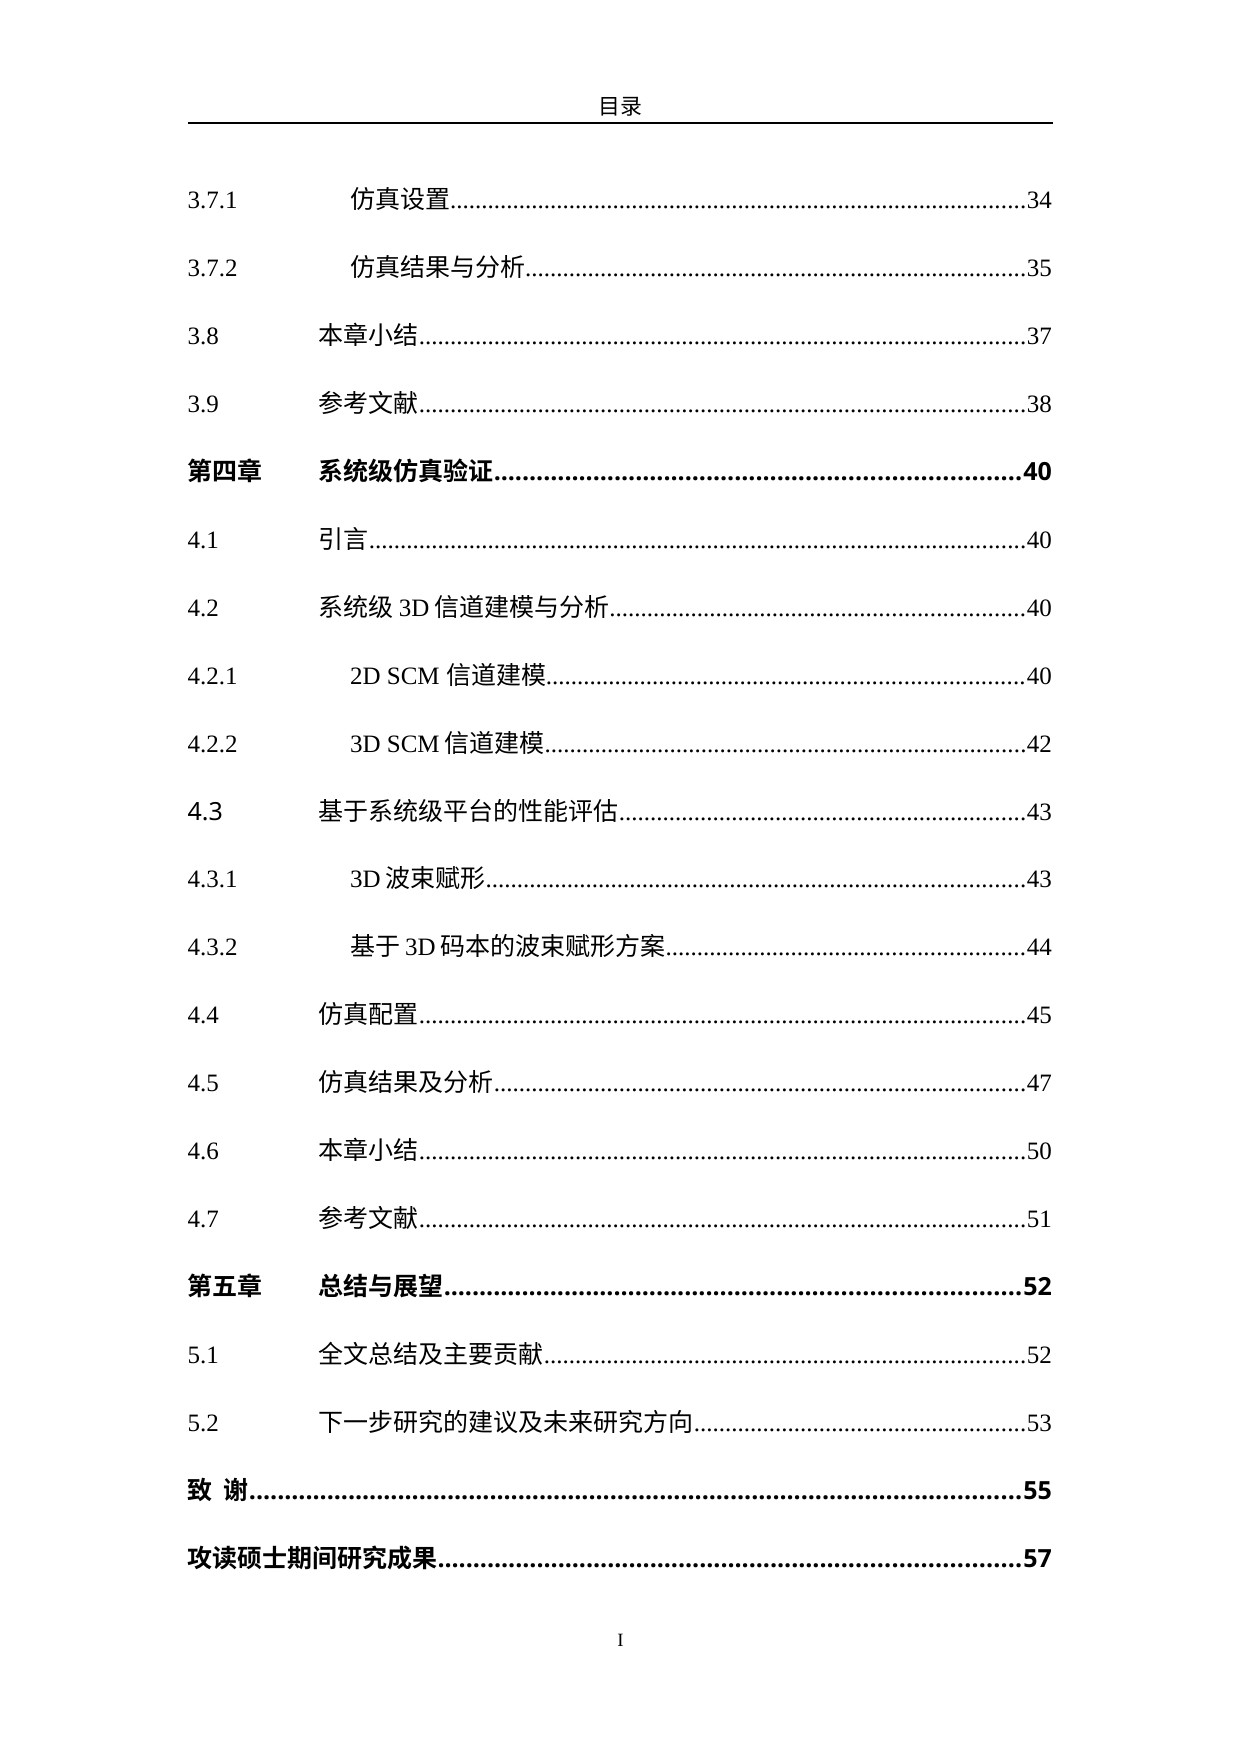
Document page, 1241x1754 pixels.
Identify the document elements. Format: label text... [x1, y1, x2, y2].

text 5.1 全文总结及主要贡献 52 [187, 1318, 1053, 1386]
text 第四章 系统级仿真验证 40 [187, 436, 1053, 503]
text 4.5 仿真结果及分析 47 [187, 1047, 1053, 1115]
text 4.2.2 3D SCM信道建模 42 [187, 707, 1053, 775]
text 4.7 参考文献 51 [187, 1183, 1053, 1251]
text 攻读硕士期间研究成果 57 [187, 1522, 1053, 1590]
text 5.2 下一步研究的建议及未来研究方向 53 [187, 1386, 1053, 1454]
text 4.4 仿真配置 45 [187, 979, 1053, 1047]
text 4.3.1 3D波束赋形 43 [187, 843, 1053, 911]
text 4.3 基于系统级平台的性能评估 43 [187, 775, 1053, 843]
text 3.7.1 仿真设置 34 [187, 164, 1053, 232]
text 3.8 本章小结 37 [187, 300, 1053, 368]
text 3.7.2 仿真结果与分析 35 [187, 232, 1053, 300]
text 4.3.2 基于3D码本的波束赋形方案 44 [187, 911, 1053, 979]
text 4.1 引言 40 [187, 503, 1053, 571]
text 第五章 总结与展望 52 [187, 1251, 1053, 1318]
text 4.6 本章小结 50 [187, 1115, 1053, 1183]
text 4.2.1 2D SCM 信道建模 40 [187, 639, 1053, 707]
text 4.2 系统级3D信道建模与分析 40 [187, 571, 1053, 639]
text 3.9 参考文献 38 [187, 368, 1053, 436]
text 致 谢 55 [187, 1454, 1053, 1522]
